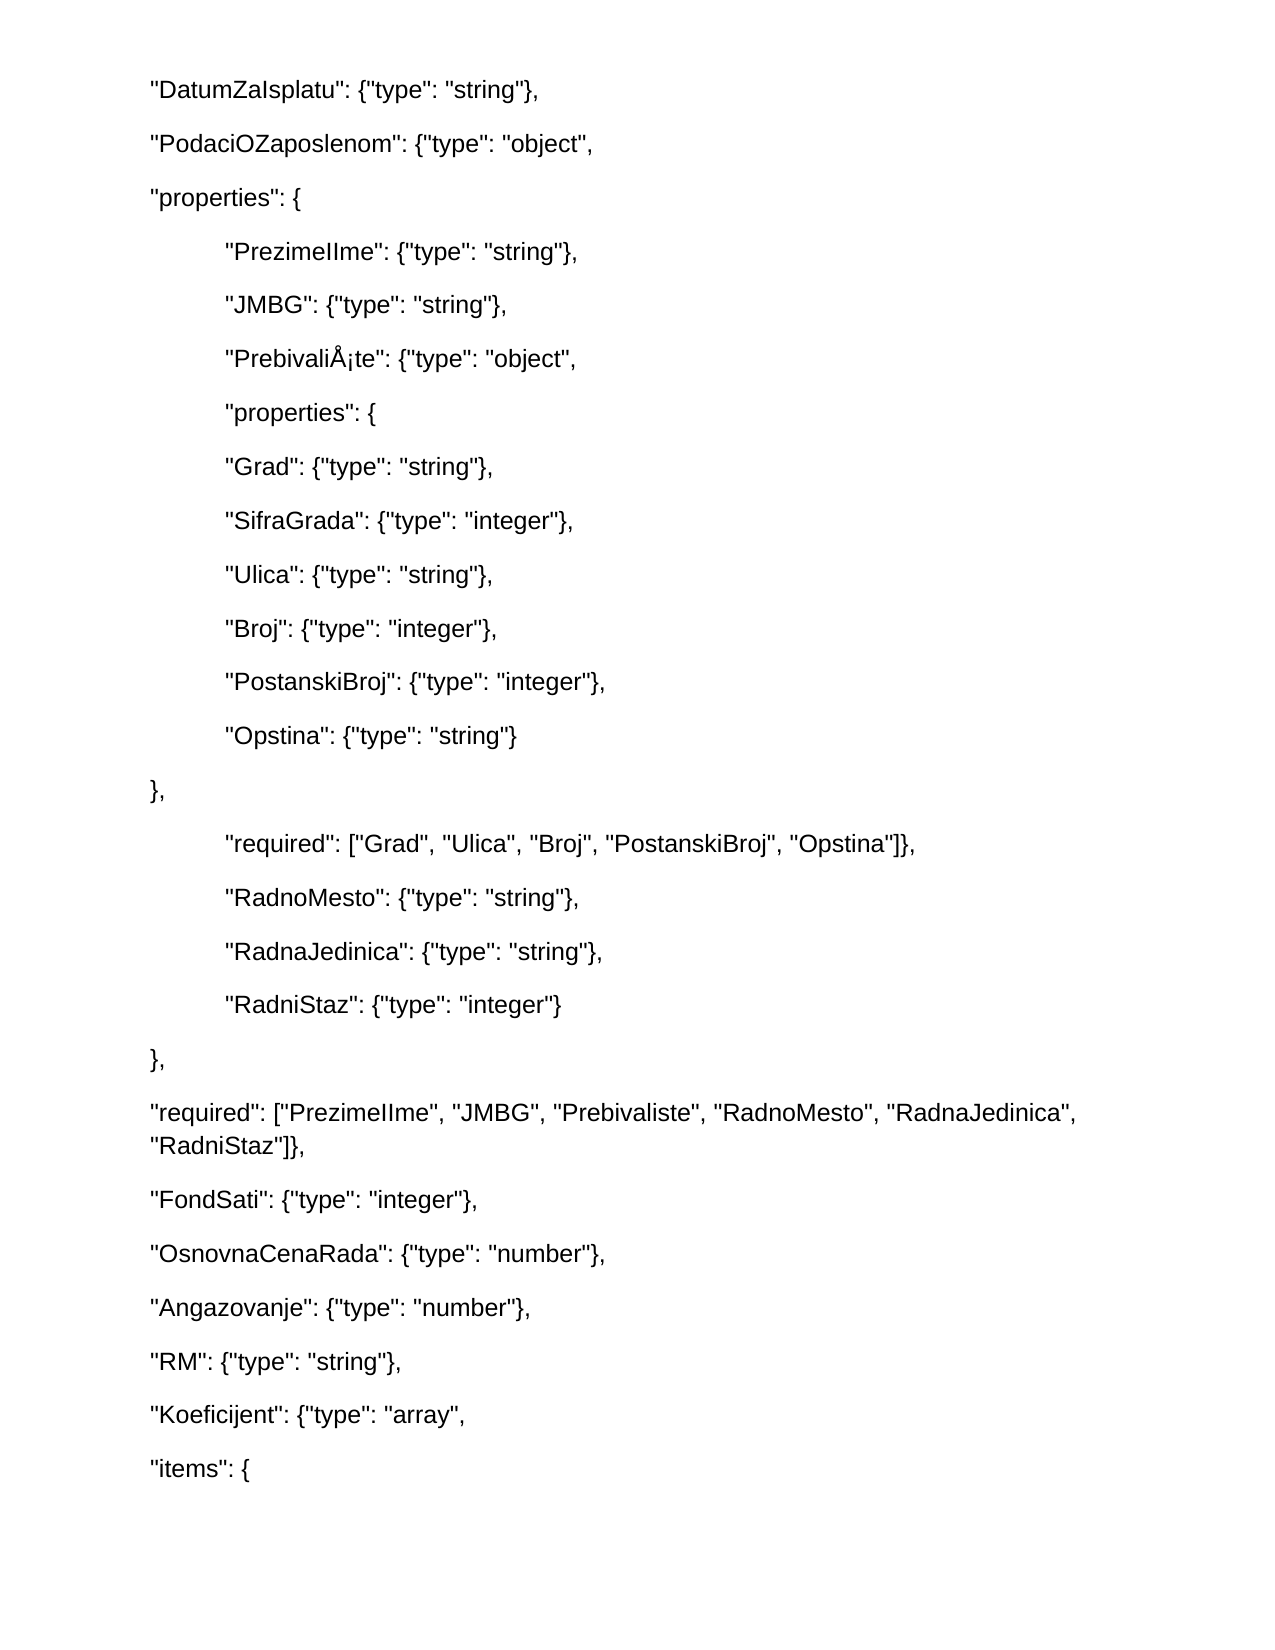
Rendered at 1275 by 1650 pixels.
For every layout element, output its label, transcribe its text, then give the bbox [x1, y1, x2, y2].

text "Grad": {"type": "string"}, [150, 452, 1125, 481]
text "OsnovnaCenaRada": {"type": "number"}, [150, 1239, 1125, 1268]
text "required": ["PrezimeIIme", "JMBG", "Prebivaliste", "RadnoMesto", "RadnaJedinica", "RadniStaz"]}, [150, 1098, 1125, 1160]
text "PrezimeIIme": {"type": "string"}, [150, 237, 1125, 265]
text }, [150, 1044, 1125, 1073]
text "required": ["Grad", "Ulica", "Broj", "PostanskiBroj", "Opstina"]}, [150, 829, 1125, 858]
text "RM": {"type": "string"}, [150, 1347, 1125, 1375]
text "RadnaJedinica": {"type": "string"}, [150, 937, 1125, 965]
text "PostanskiBroj": {"type": "integer"}, [150, 667, 1125, 696]
text "JMBG": {"type": "string"}, [150, 290, 1125, 319]
text "RadnoMesto": {"type": "string"}, [150, 883, 1125, 912]
text "items": { [150, 1454, 1125, 1483]
text "Angazovanje": {"type": "number"}, [150, 1293, 1125, 1322]
text "RadniStaz": {"type": "integer"} [150, 991, 1125, 1019]
text "FondSati": {"type": "integer"}, [150, 1185, 1125, 1214]
text "Ulica": {"type": "string"}, [150, 560, 1125, 588]
text "Broj": {"type": "integer"}, [150, 613, 1125, 642]
text "properties": { [150, 398, 1125, 427]
text "PrebivaliÅ¡te": {"type": "object", [150, 344, 1125, 373]
text "PodaciOZaposlenom": {"type": "object", [150, 129, 1125, 158]
text "Koeficijent": {"type": "array", [150, 1401, 1125, 1429]
text "SifraGrada": {"type": "integer"}, [150, 506, 1125, 534]
text "properties": { [150, 183, 1125, 211]
text "Opstina": {"type": "string"} [150, 721, 1125, 750]
text }, [150, 775, 1125, 804]
text "DatumZaIsplatu": {"type": "string"}, [150, 75, 1125, 104]
